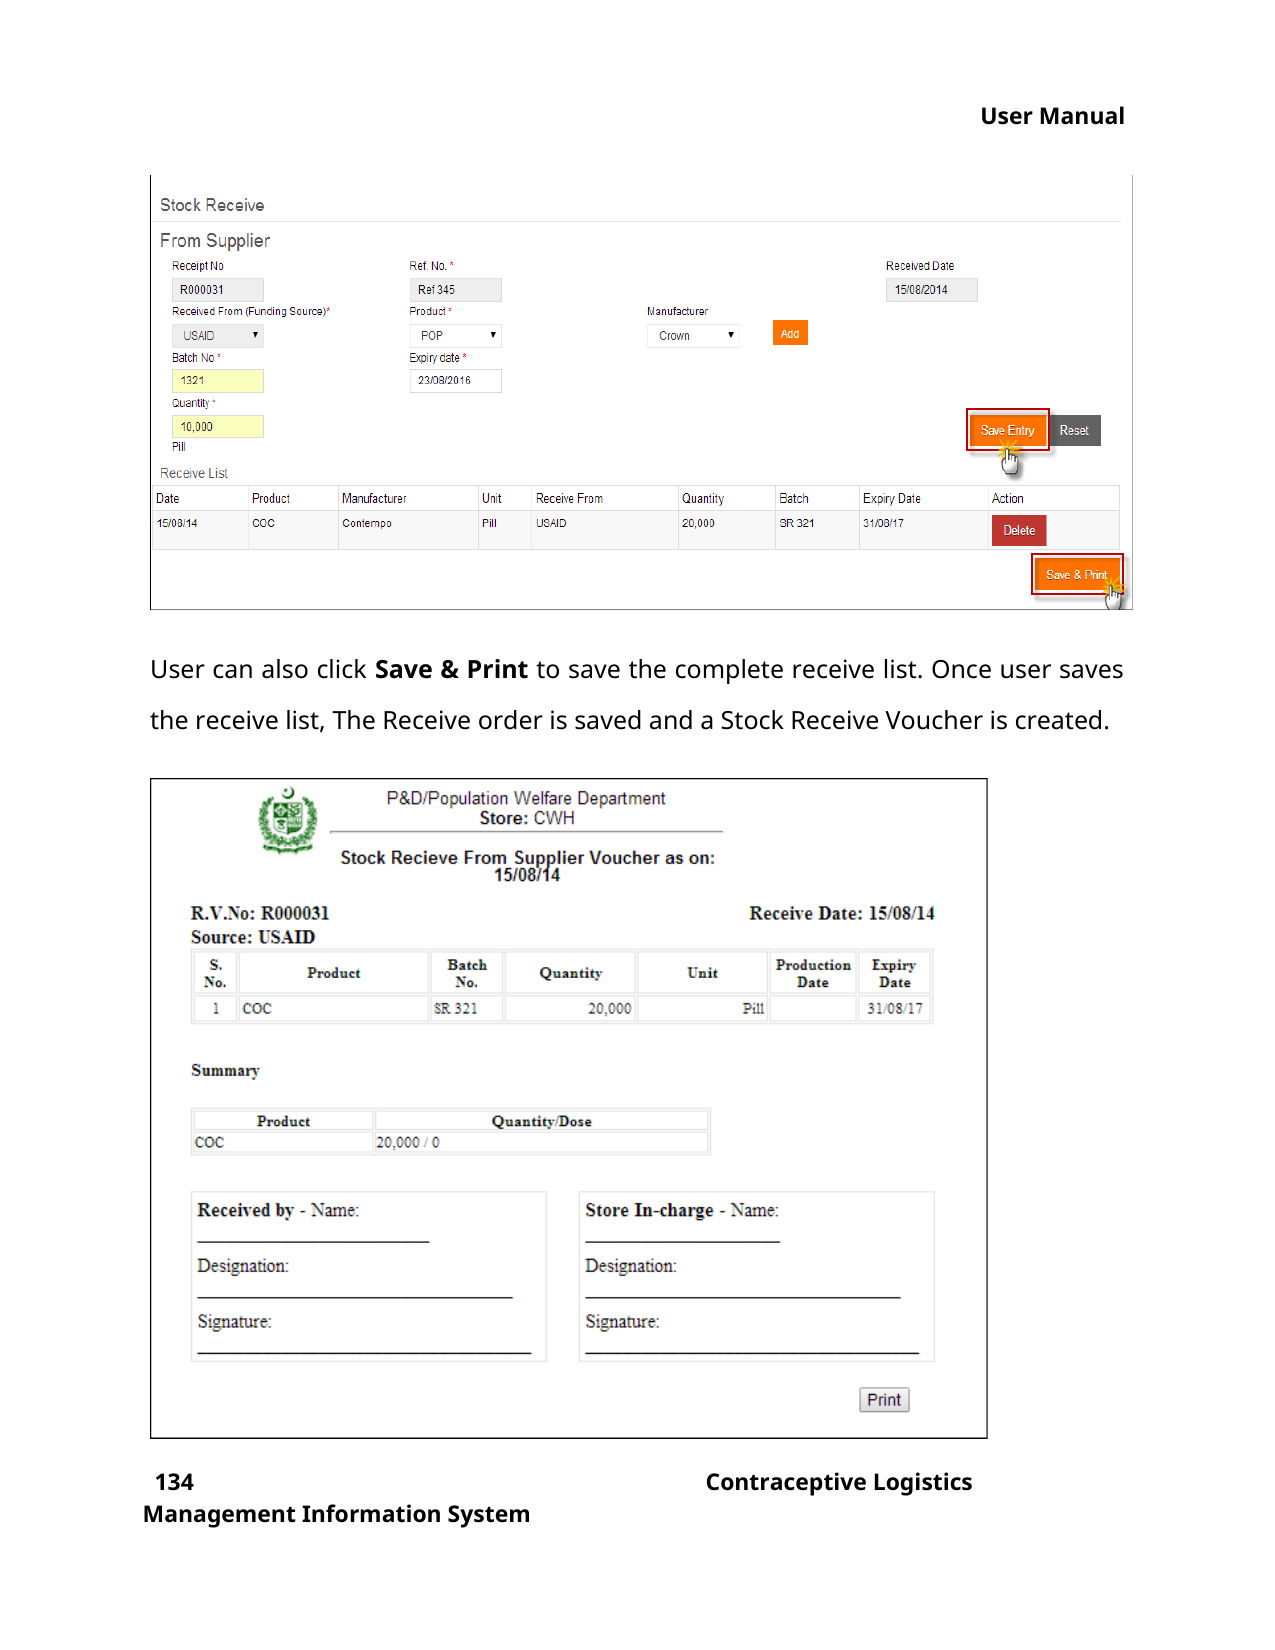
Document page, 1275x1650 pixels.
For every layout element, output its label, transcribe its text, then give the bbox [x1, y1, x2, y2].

picture [150, 778, 988, 1439]
picture [150, 175, 1133, 610]
text User can also click Save & Print to save the complete receive list. Once user saves the receive list, The Receive order is saved and a Stock Receive Voucher is created. [150, 651, 1125, 736]
